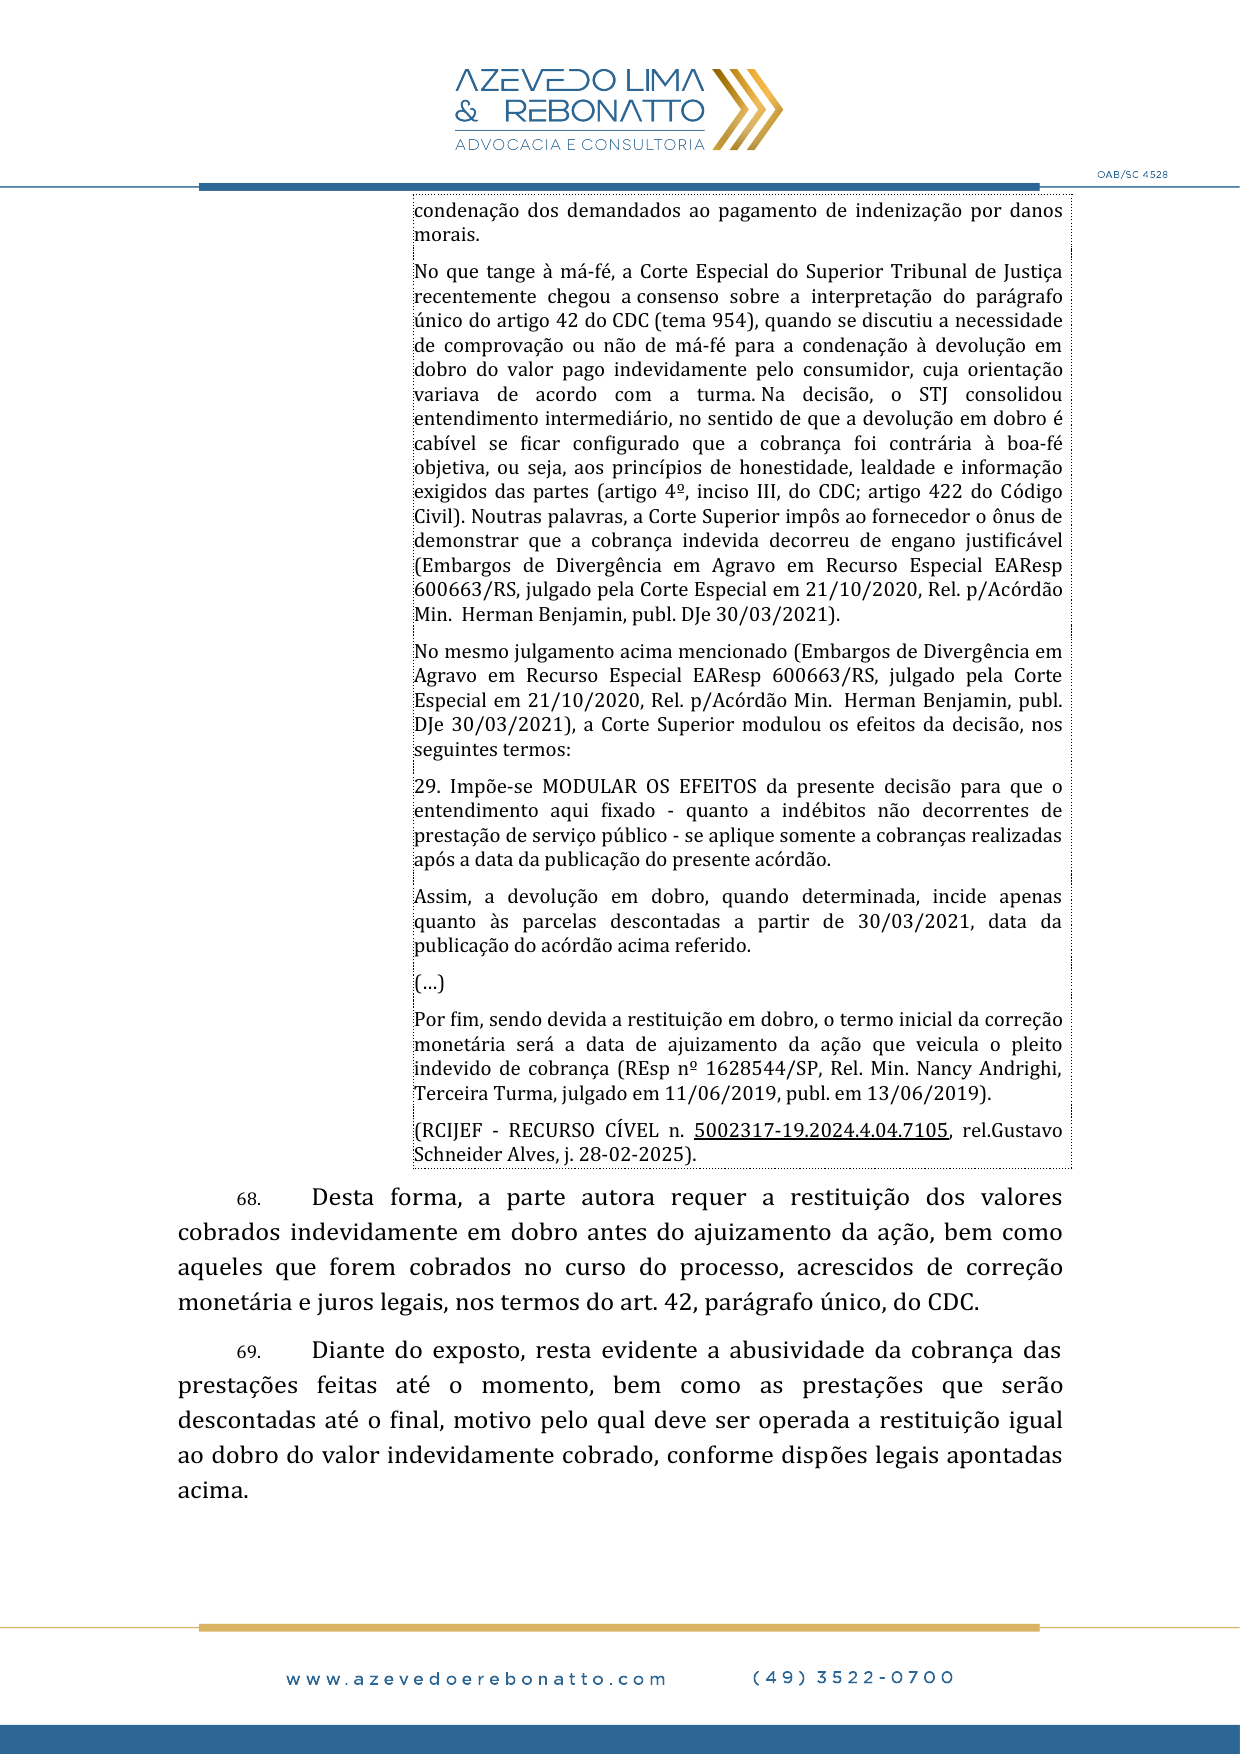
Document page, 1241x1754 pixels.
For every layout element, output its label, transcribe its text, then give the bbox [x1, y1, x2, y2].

list Desta forma, a parte autora requer a restituição dos valores cobrados indevidamente em dobro antes do ajuizamento da ação, bem como aqueles que forem cobrados no curso do processo, acrescidos de correção monetária e juros legais, nos termos do art. 42, parágrafo único, do CDC. [177, 1182, 1063, 1316]
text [412, 194, 1072, 246]
text No mesmo julgamento acima mencionado (Embargos de Divergência em Agravo em Recurso Especial EAResp 600663/RS, julgado pela Corte Especial em 21/10/2020, Rel. p/Acórdão Min. Herman Benjamin, publ. DJe 30/03/2021), a Corte Superior modulou os efeitos da decisão, nos seguintes termos: [412, 635, 1072, 761]
text No que tange à má-fé, a Corte Especial do Superior Tribunal de Justiça recentemente chegou a consenso sobre a interpretação do parágrafo único do artigo 42 do CDC (tema 954), quando se discutiu a necessidade de comprovação ou não de má-fé para a condenação à devolução em dobro do valor pago indevidamente pelo consumidor, cuja orientação variava de acordo com a turma. Na decisão, o STJ consolidou entendimento intermediário, no sentido de que a devolução em dobro é cabível se ficar configurado que a cobrança foi contrária à boa-fé objetiva, ou seja, aos princípios de honestidade, lealdade e informação exigidos das partes (artigo 4º, inciso III, do CDC; artigo 422 do Código Civil). Noutras palavras, a Corte Superior impôs ao fornecedor o ônus de demonstrar que a cobrança indevida decorreu de engano justificável (Embargos de Divergência em Agravo em Recurso Especial EAResp 600663/RS, julgado pela Corte Especial em 21/10/2020, Rel. p/Acórdão Min. Herman Benjamin, publ. DJe 30/03/2021). [412, 256, 1072, 626]
text Por fim, sendo devida a restituição em dobro, o termo inicial da correção monetária será a data de ajuizamento da ação que veicula o pleito indevido de cobrança (REsp nº 1628544/SP, Rel. Min. Nancy Andrighi, Terceira Turma, julgado em 11/06/2019, publ. em 13/06/2019). [412, 1004, 1072, 1105]
text (RCIJEF - RECURSO CÍVEL n. 5002317-19.2024.4.04.7105, rel.Gustavo Schneider Alves, j. 28-02-2025). [412, 1114, 1072, 1169]
text 29. Impõe-se MODULAR OS EFEITOS da presente decisão para que o entendimento aqui fixado - quanto a indébitos não decorrentes de prestação de serviço público - se aplique somente a cobranças realizadas após a data da publicação do presente acórdão. [412, 770, 1072, 871]
list Diante do exposto, resta evidente a abusividade da cobrança das prestações feitas até o momento, bem como as prestações que serão descontadas até o final, motivo pelo qual deve ser operada a restituição igual ao dobro do valor indevidamente cobrado, conforme dispões legais apontadas acima. [177, 1335, 1063, 1504]
text (…) [412, 967, 1072, 994]
picture [0, 0, 1240, 1754]
text Assim, a devolução em dobro, quando determinada, incide apenas quanto às parcelas descontadas a partir de 30/03/2021, data da publicação do acórdão acima referido. [412, 881, 1072, 957]
